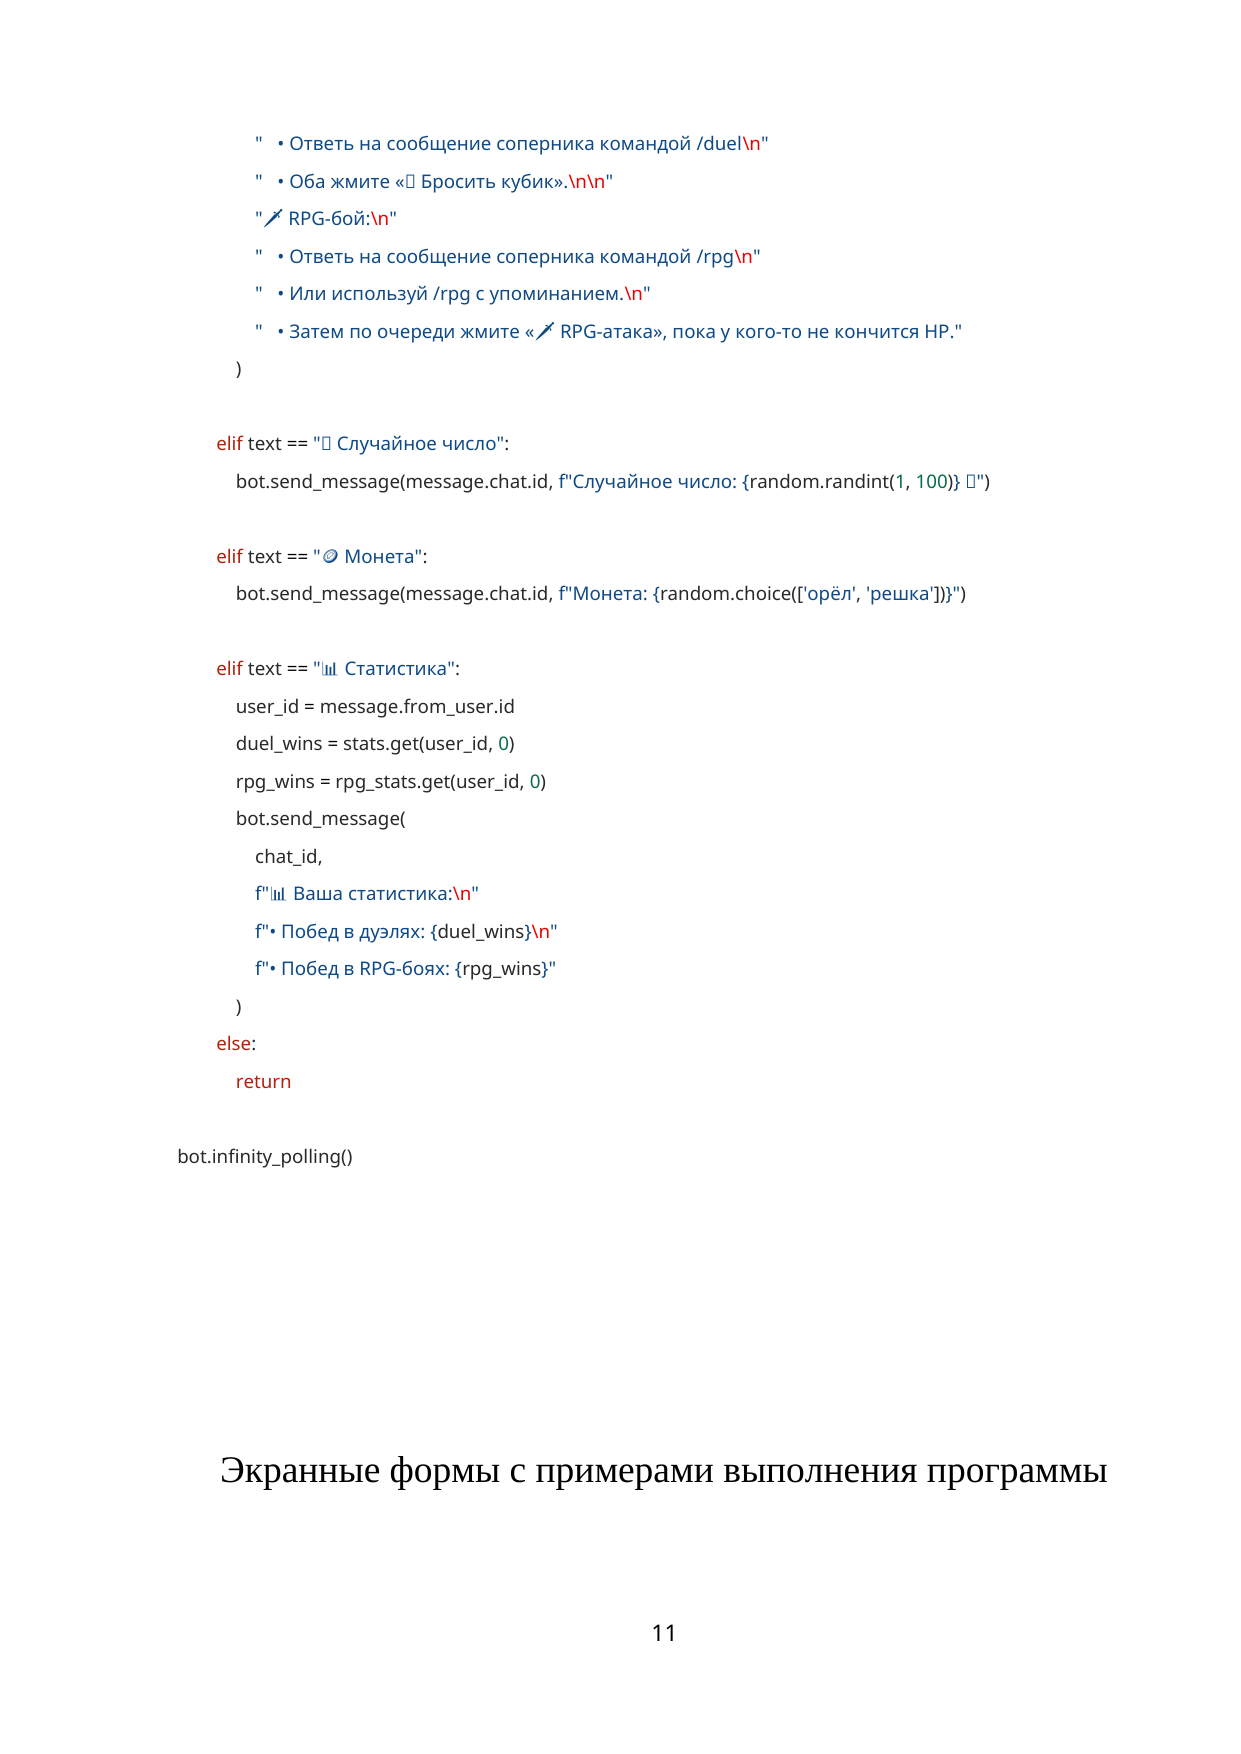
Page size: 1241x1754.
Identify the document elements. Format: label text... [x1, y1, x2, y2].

text bot.infinity_polling() [177, 1131, 1152, 1168]
text else: [177, 1018, 1152, 1056]
text "🗡 RPG-бой:\n" [177, 193, 1152, 231]
text " • Ответь на сообщение соперника командой /rpg\n" [177, 231, 1152, 268]
text bot.send_message(message.chat.id, f"Случайное число: {random.randint(1, 100)} 🔢") [177, 456, 1152, 493]
text bot.send_message(message.chat.id, f"Монета: {random.choice(['орёл', 'решка'])}") [177, 568, 1152, 606]
text Экранные формы с примерами выполнения программы [177, 1448, 1152, 1491]
text f"📊 Ваша статистика:\n" [177, 868, 1152, 906]
text ) [177, 343, 1152, 381]
text " • Или используй /rpg с упоминанием.\n" [177, 268, 1152, 306]
text elif text == "🪙 Монета": [177, 531, 1152, 568]
text elif text == "📊 Статистика": [177, 643, 1152, 681]
text duel_wins = stats.get(user_id, 0) [177, 718, 1152, 756]
text " • Затем по очереди жмите «🗡 RPG-атака», пока у кого-то не кончится HP." [177, 306, 1152, 343]
text ) [177, 981, 1152, 1018]
text elif text == "🔢 Случайное число": [177, 418, 1152, 456]
text f"• Побед в дуэлях: {duel_wins}\n" [177, 906, 1152, 943]
text bot.send_message( [177, 793, 1152, 831]
text f"• Побед в RPG-боях: {rpg_wins}" [177, 943, 1152, 981]
text user_id = message.from_user.id [177, 681, 1152, 718]
text return [177, 1056, 1152, 1093]
text " • Ответь на сообщение соперника командой /duel\n" [177, 118, 1152, 156]
text chat_id, [177, 831, 1152, 868]
text " • Оба жмите «🎲 Бросить кубик».\n\n" [177, 156, 1152, 193]
text rpg_wins = rpg_stats.get(user_id, 0) [177, 756, 1152, 793]
